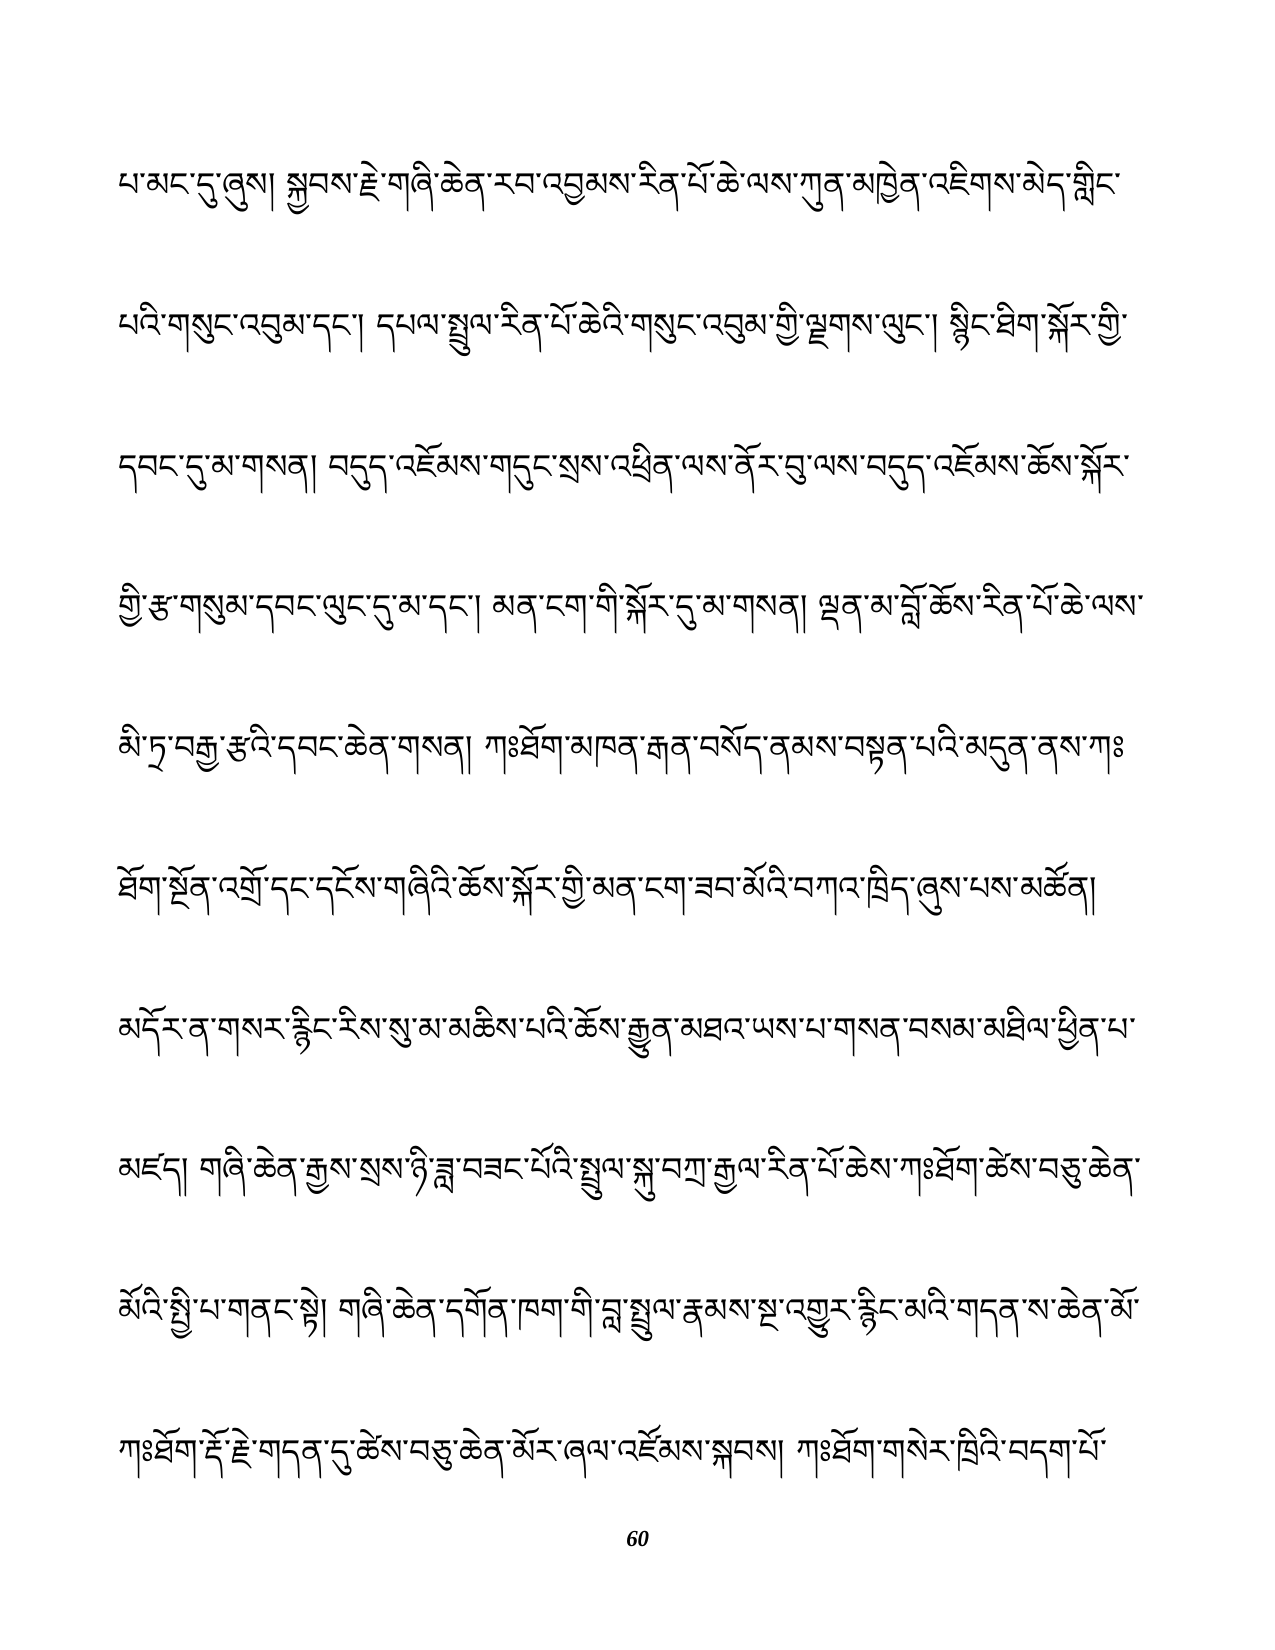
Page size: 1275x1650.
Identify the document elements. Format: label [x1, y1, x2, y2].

text [118, 148, 1157, 1508]
